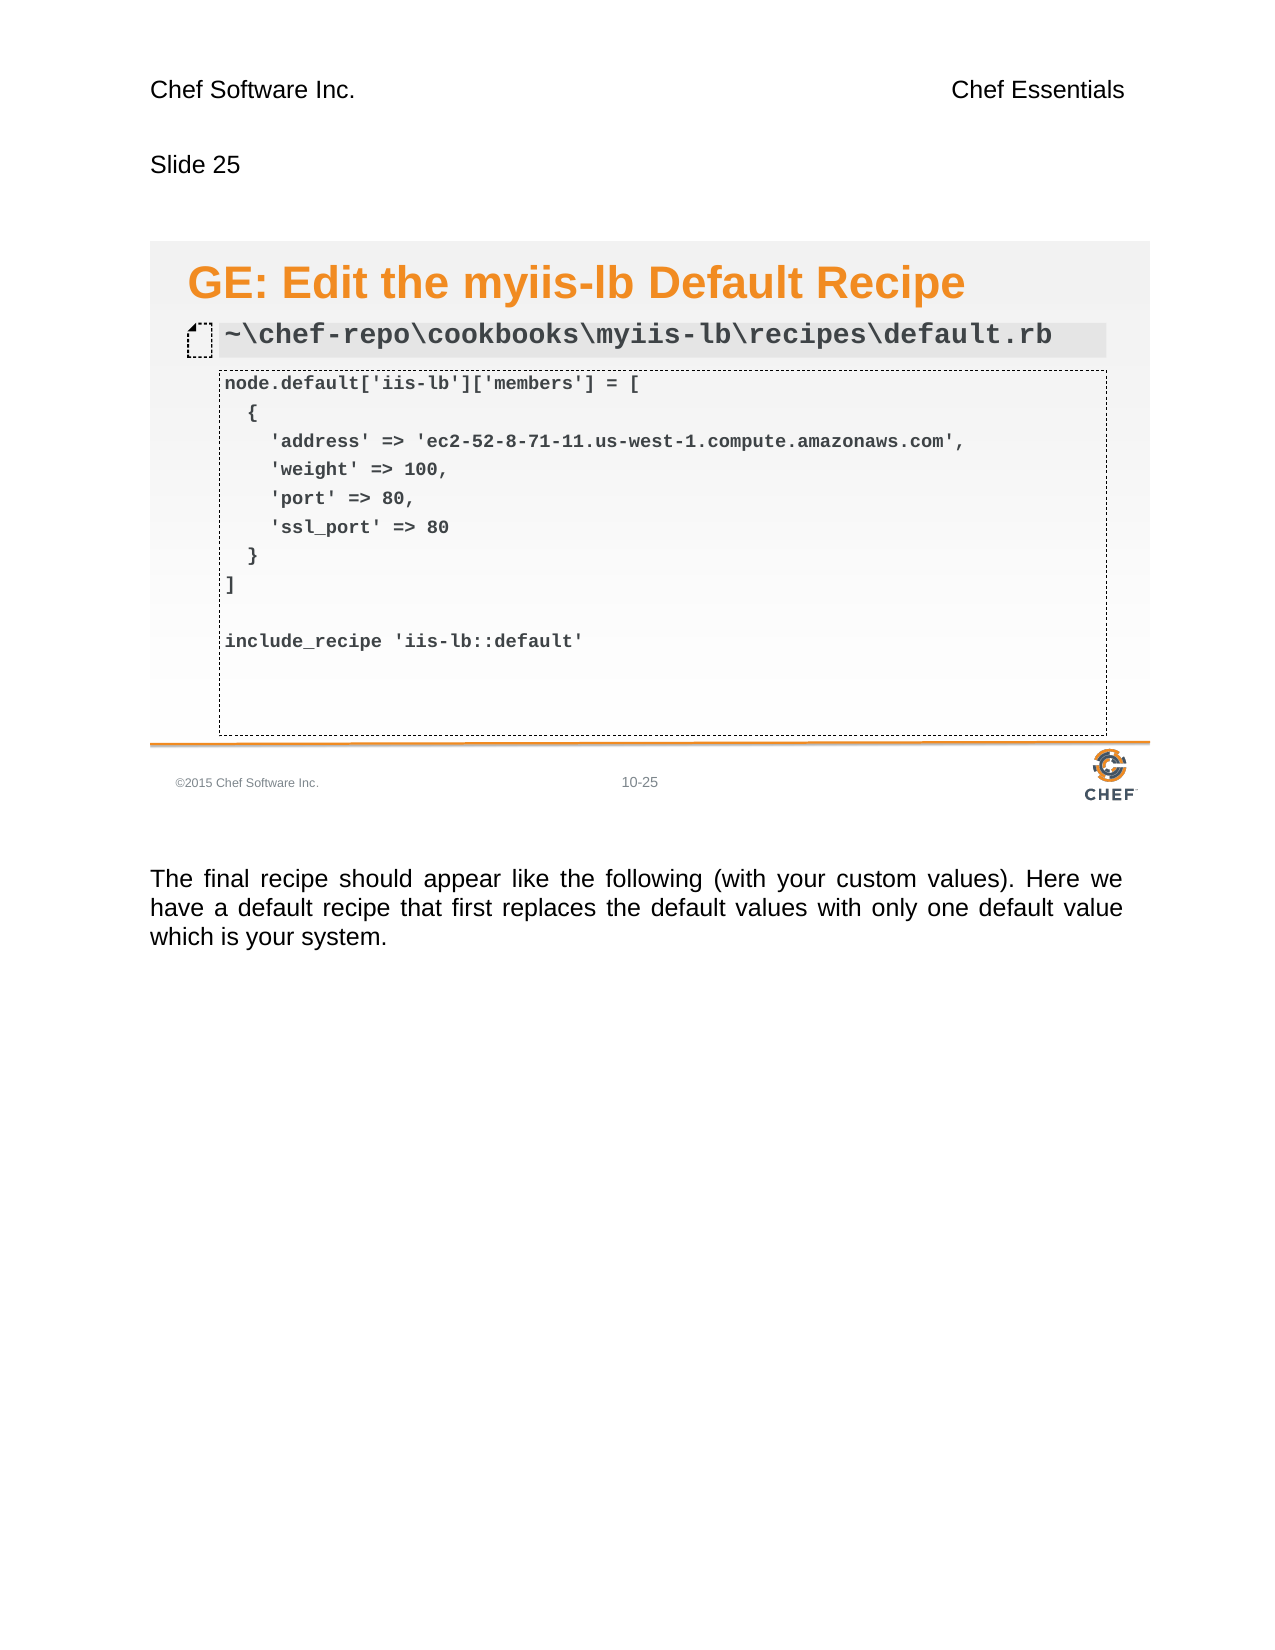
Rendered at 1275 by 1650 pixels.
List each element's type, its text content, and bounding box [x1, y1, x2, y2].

text Slide 25 [150, 150, 1125, 179]
text The final recipe should appear like the following (with your custom values). Here we have a default recipe that first replaces the default values with only one default value which is your system. [150, 864, 1125, 950]
